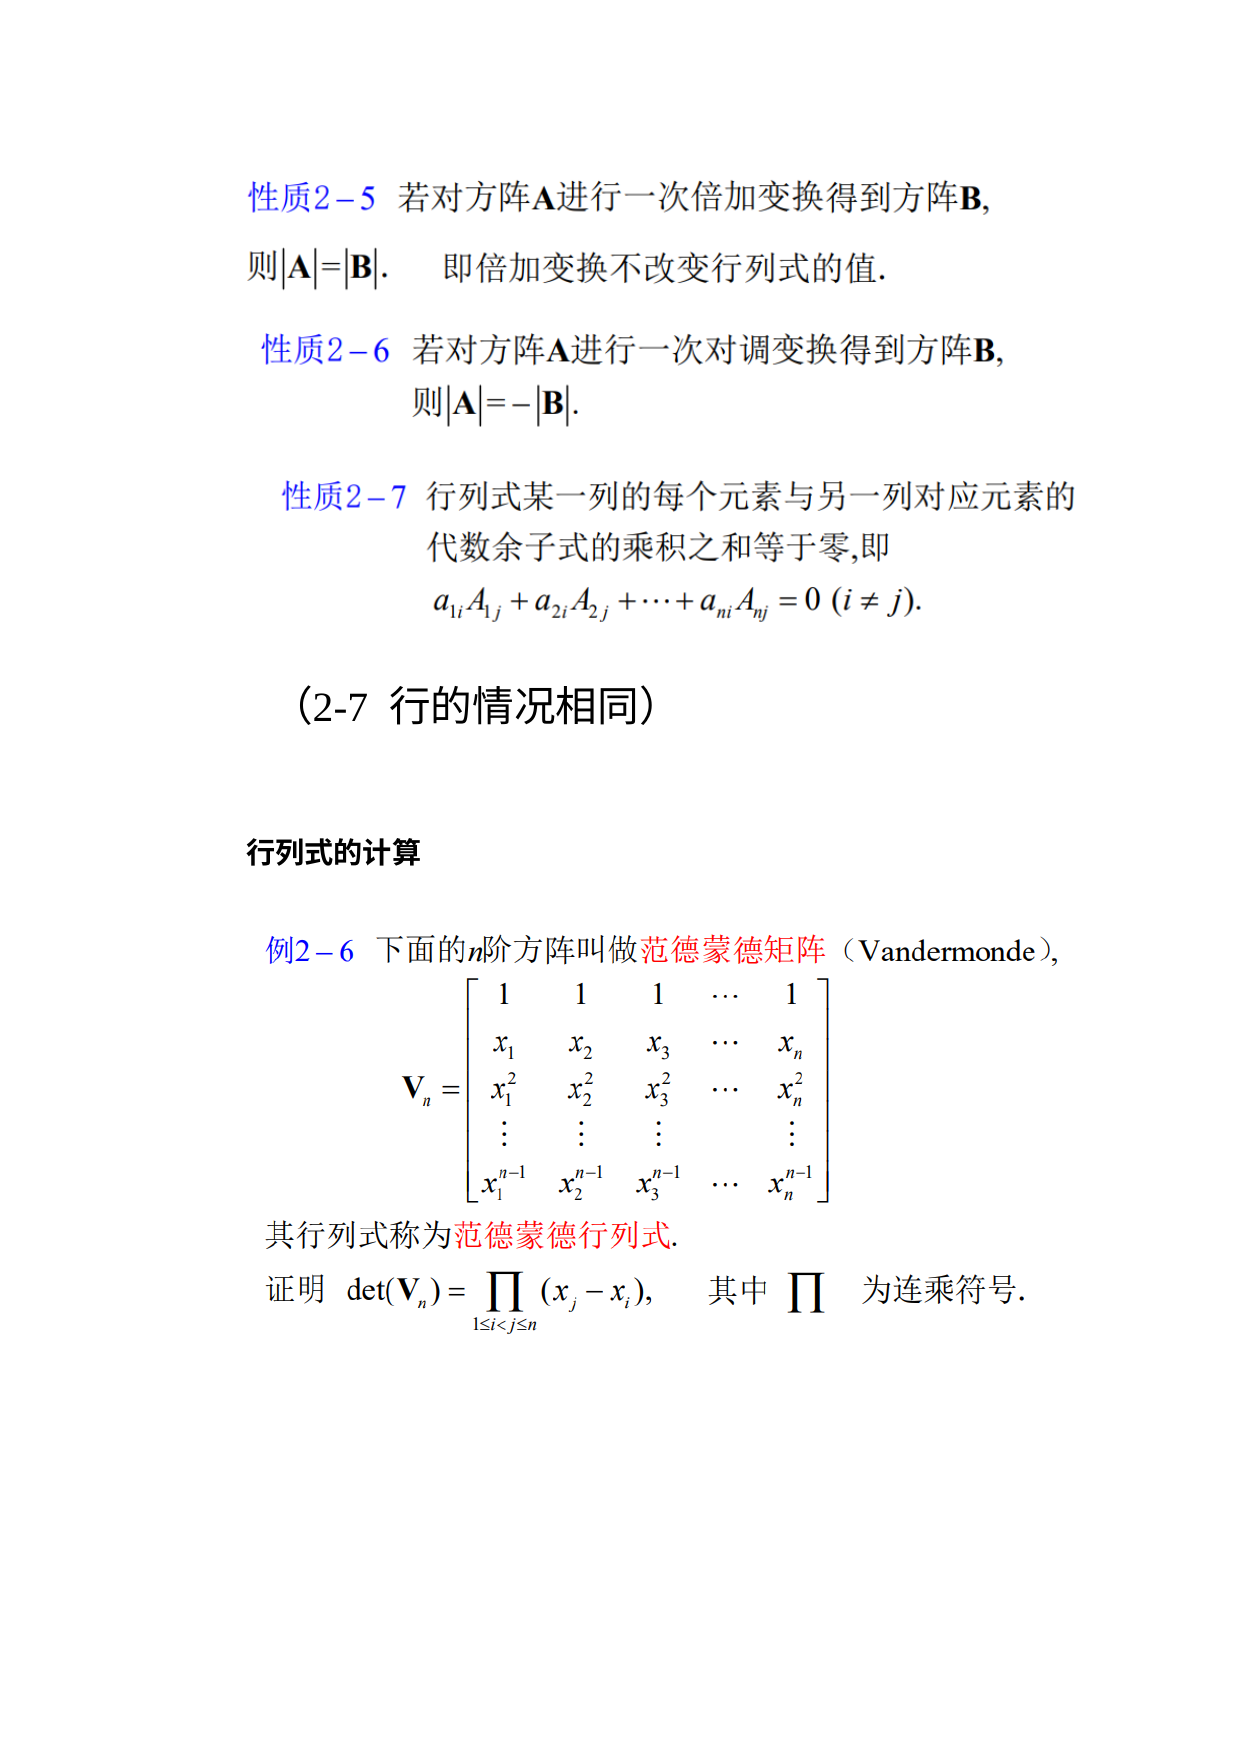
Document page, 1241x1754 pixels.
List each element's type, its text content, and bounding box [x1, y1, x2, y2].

subtitle 行列式的计算 [187, 818, 1053, 883]
picture [237, 331, 1041, 437]
text （2-7 行的情况相同） [187, 671, 1053, 736]
picture [237, 920, 1103, 1344]
picture [237, 468, 1103, 632]
picture [237, 162, 1001, 302]
